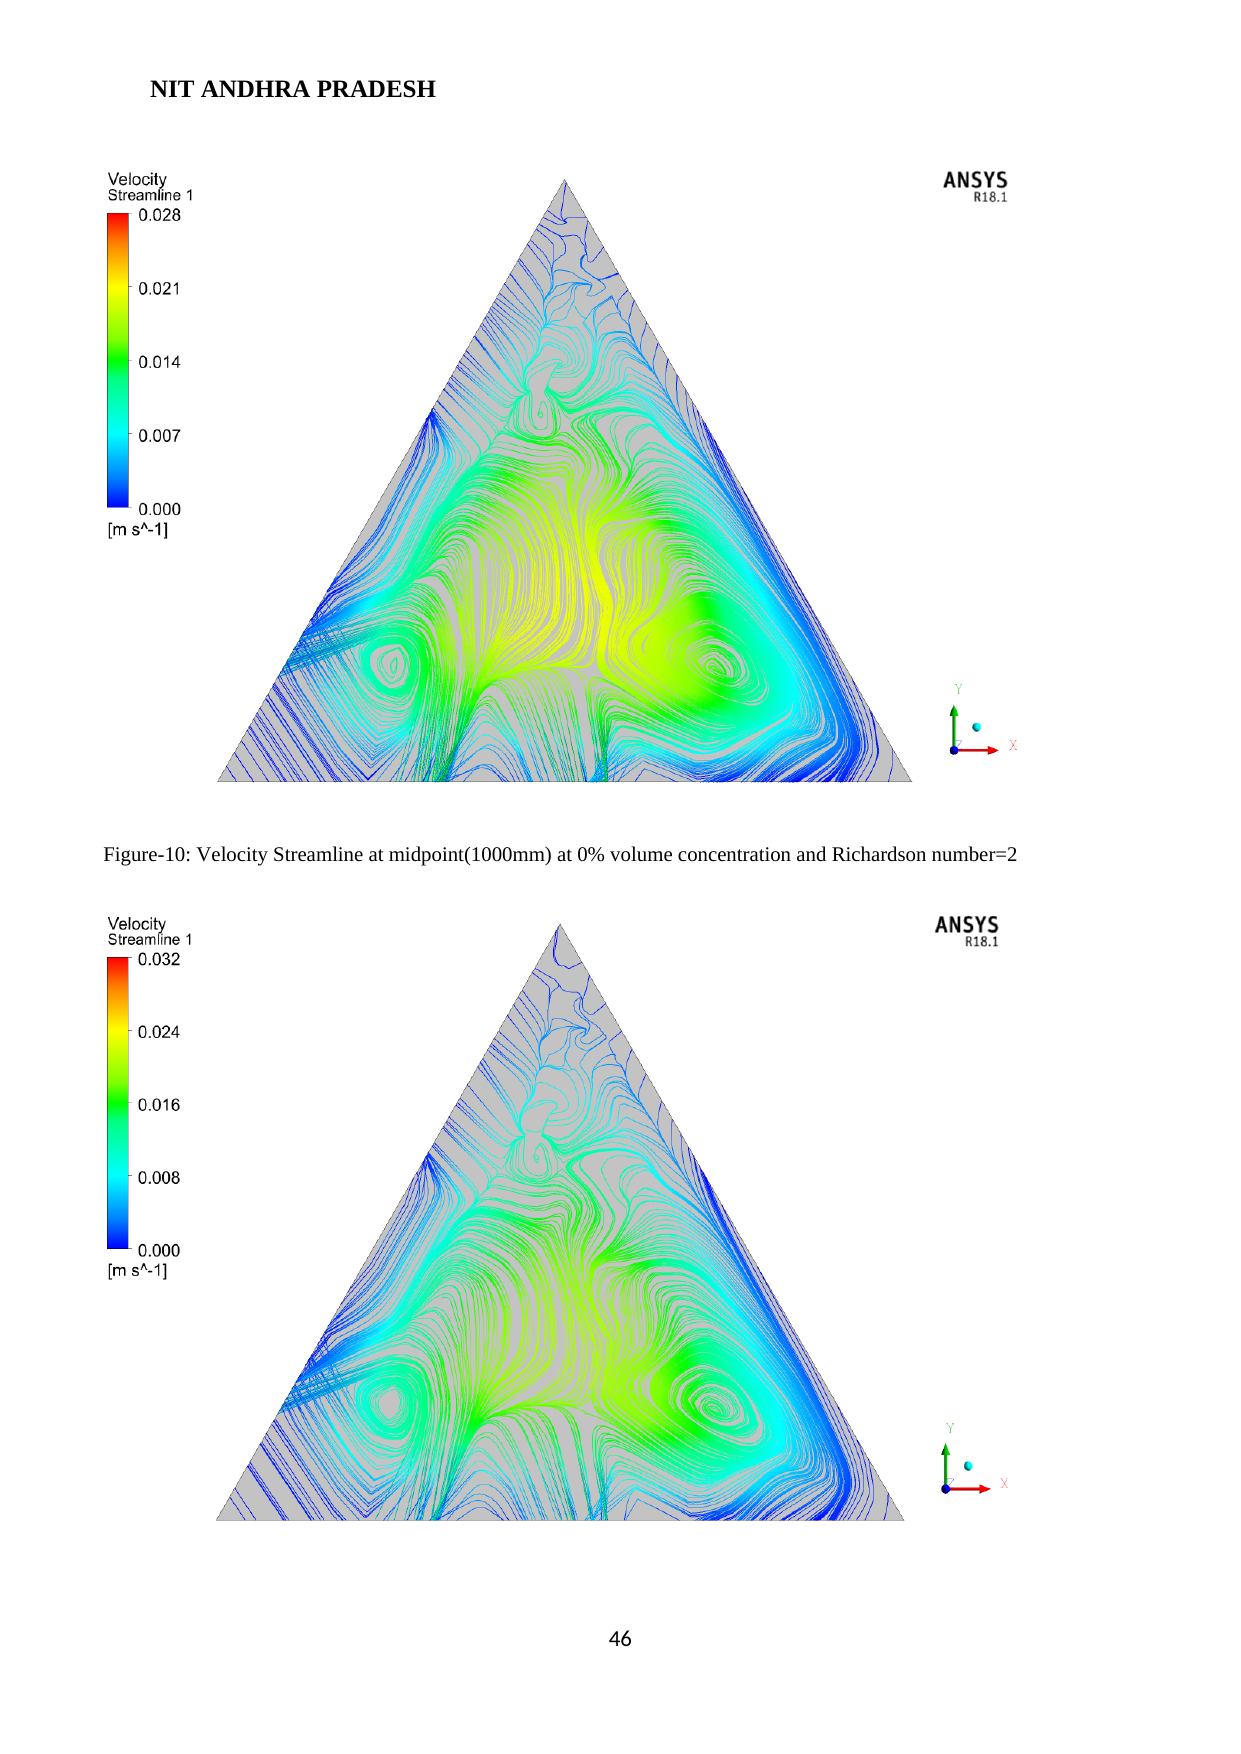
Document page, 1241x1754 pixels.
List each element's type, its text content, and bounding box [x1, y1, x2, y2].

text Figure-10: Velocity Streamline at midpoint(1000mm) at 0% volume concentration and Richardson number=2 [103, 842, 1125, 866]
picture [103, 895, 1016, 1550]
picture [103, 150, 1025, 812]
